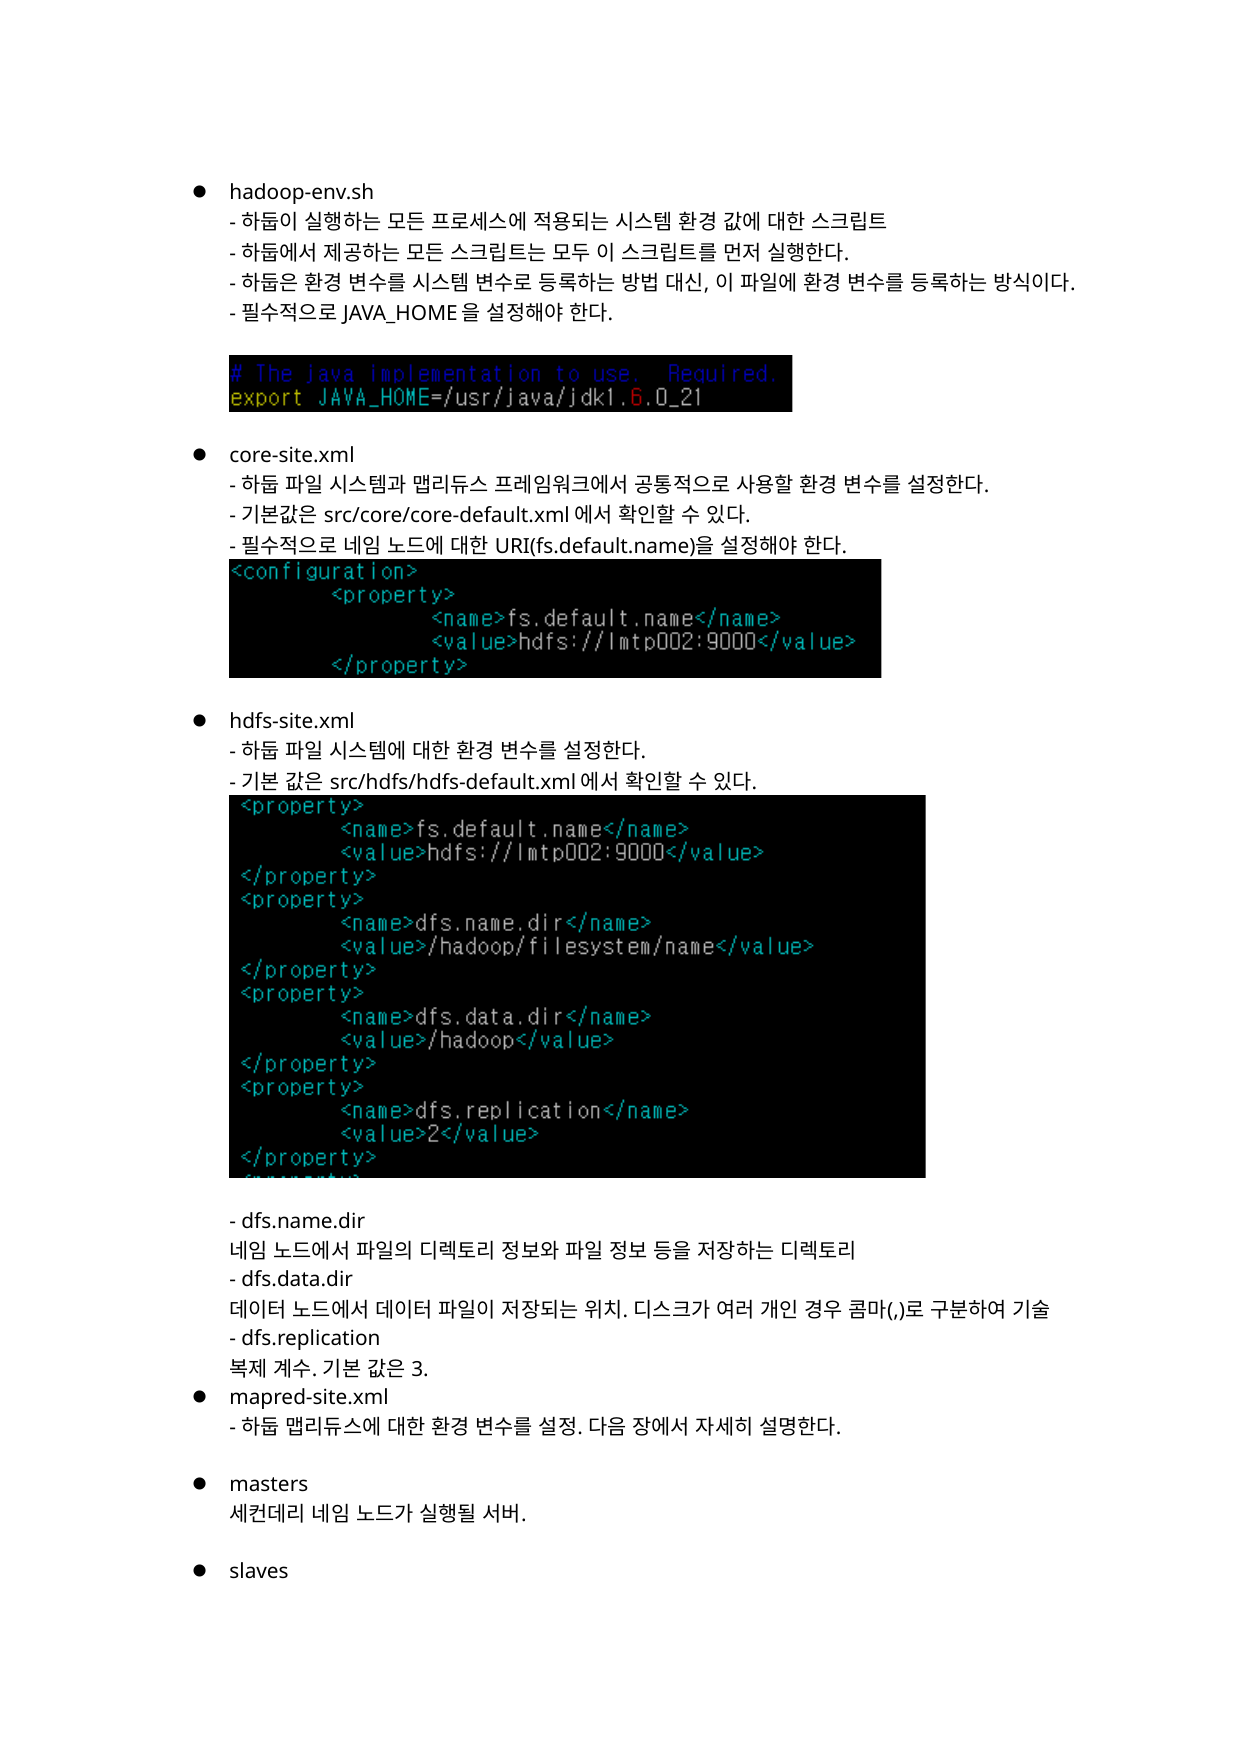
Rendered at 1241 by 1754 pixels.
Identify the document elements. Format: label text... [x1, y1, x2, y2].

list mapred-site.xml - 하둡 맵리듀스에 대한 환경 변수를 설정. 다음 장에서 자세히 설명한다. [192, 1382, 1090, 1441]
picture [229, 355, 793, 412]
list masters 세컨데리 네임 노드가 실행될 서버. [192, 1469, 1090, 1556]
picture [229, 559, 882, 678]
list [192, 1556, 1090, 1585]
picture [229, 795, 926, 1178]
list hadoop-env.sh - 하둡이 실행하는 모든 프로세스에 적용되는 시스템 환경 값에 대한 스크립트 - 하둡에서 제공하는 모든 스크립트는 모두 이 스크립트를 먼저 실행한다. - 하둡은 환경 변수를 시스템 변수로 등록하는 방법 대신, 이 파일에 환경 변수를 등록하는 방식이다. - 필수적으로 JAVA_HOME을 설정해야 한다. [192, 177, 1090, 411]
